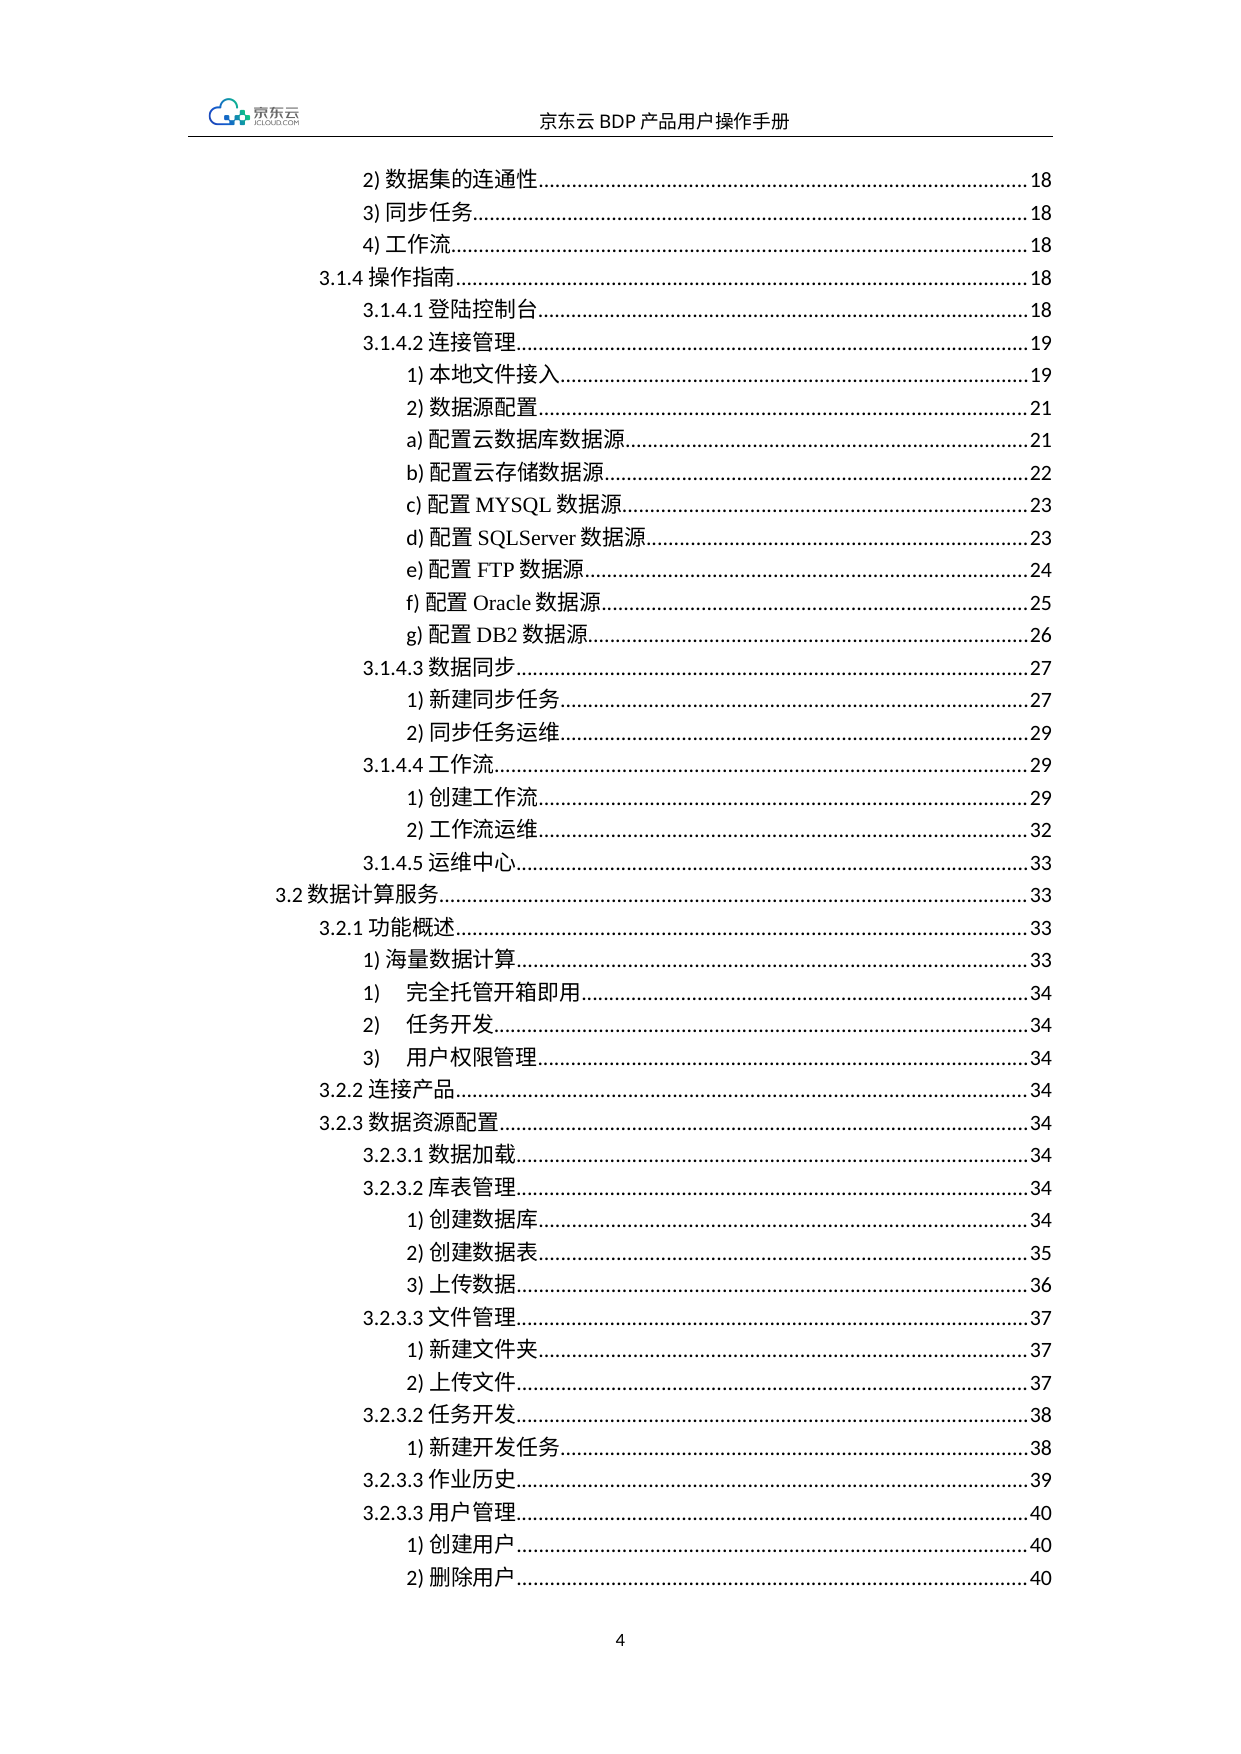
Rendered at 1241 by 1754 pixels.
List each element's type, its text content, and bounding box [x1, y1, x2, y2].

text 4) 工作流 18 [362, 227, 1053, 259]
text c) 配置MYSQL数据源 23 [406, 487, 1053, 519]
text 3.1.4.4 工作流 29 [362, 747, 1053, 779]
text b) 配置云存储数据源 22 [406, 454, 1053, 487]
text 1) 海量数据计算 33 [362, 942, 1053, 974]
text 2) 创建数据表 35 [406, 1234, 1053, 1267]
text 3.1.4.3 数据同步 27 [362, 649, 1053, 682]
text d) 配置SQLServer数据源 23 [406, 519, 1053, 552]
text 2) 工作流运维 32 [406, 812, 1053, 844]
text 1) 创建用户 40 [406, 1527, 1053, 1559]
text 3) 同步任务 18 [362, 194, 1053, 227]
text 3.2.3.3 用户管理 40 [362, 1494, 1053, 1527]
text 3.1.4.5 运维中心 33 [362, 844, 1053, 877]
text 3.2.3.1 数据加载 34 [362, 1137, 1053, 1169]
text 1) 新建开发任务 38 [406, 1429, 1053, 1462]
text 3.2.3.2 库表管理 34 [362, 1169, 1053, 1202]
text 3) 上传数据 36 [406, 1267, 1053, 1299]
text 2) 同步任务运维 29 [406, 714, 1053, 747]
text a) 配置云数据库数据源 21 [406, 422, 1053, 454]
text 3.2.3 数据资源配置 34 [319, 1104, 1053, 1137]
text 1) 新建文件夹 37 [406, 1332, 1053, 1364]
text f) 配置Oracle数据源 25 [406, 584, 1053, 617]
text 3.2.1 功能概述 33 [319, 909, 1053, 942]
text 3.1.4.2 连接管理 19 [362, 324, 1053, 357]
text 2) 数据集的连通性 18 [362, 162, 1053, 194]
text 1) 创建工作流 29 [406, 779, 1053, 812]
text 3.2.3.3 文件管理 37 [362, 1299, 1053, 1332]
text 2) 数据源配置 21 [406, 389, 1053, 422]
text 2) 删除用户 40 [406, 1559, 1053, 1592]
text 2) 上传文件 37 [406, 1364, 1053, 1397]
text g) 配置DB2数据源 26 [406, 617, 1053, 649]
text 3.2.3.3 作业历史 39 [362, 1462, 1053, 1494]
text 1) 创建数据库 34 [406, 1202, 1053, 1234]
text 1) 新建同步任务 27 [406, 682, 1053, 714]
text 3.2 数据计算服务 33 [275, 877, 1053, 909]
text 1) 本地文件接入 19 [406, 357, 1053, 389]
text 2) 任务开发 34 [362, 1007, 1053, 1039]
text 3) 用户权限管理 34 [362, 1039, 1053, 1072]
text e) 配置FTP数据源 24 [406, 552, 1053, 584]
text 3.1.4 操作指南 18 [319, 259, 1053, 292]
text 1) 完全托管开箱即用 34 [362, 974, 1053, 1007]
text 3.1.4.1 登陆控制台 18 [362, 292, 1053, 324]
text 3.2.3.2 任务开发 38 [362, 1397, 1053, 1429]
picture [187, 88, 340, 129]
text 3.2.2 连接产品 34 [319, 1072, 1053, 1104]
